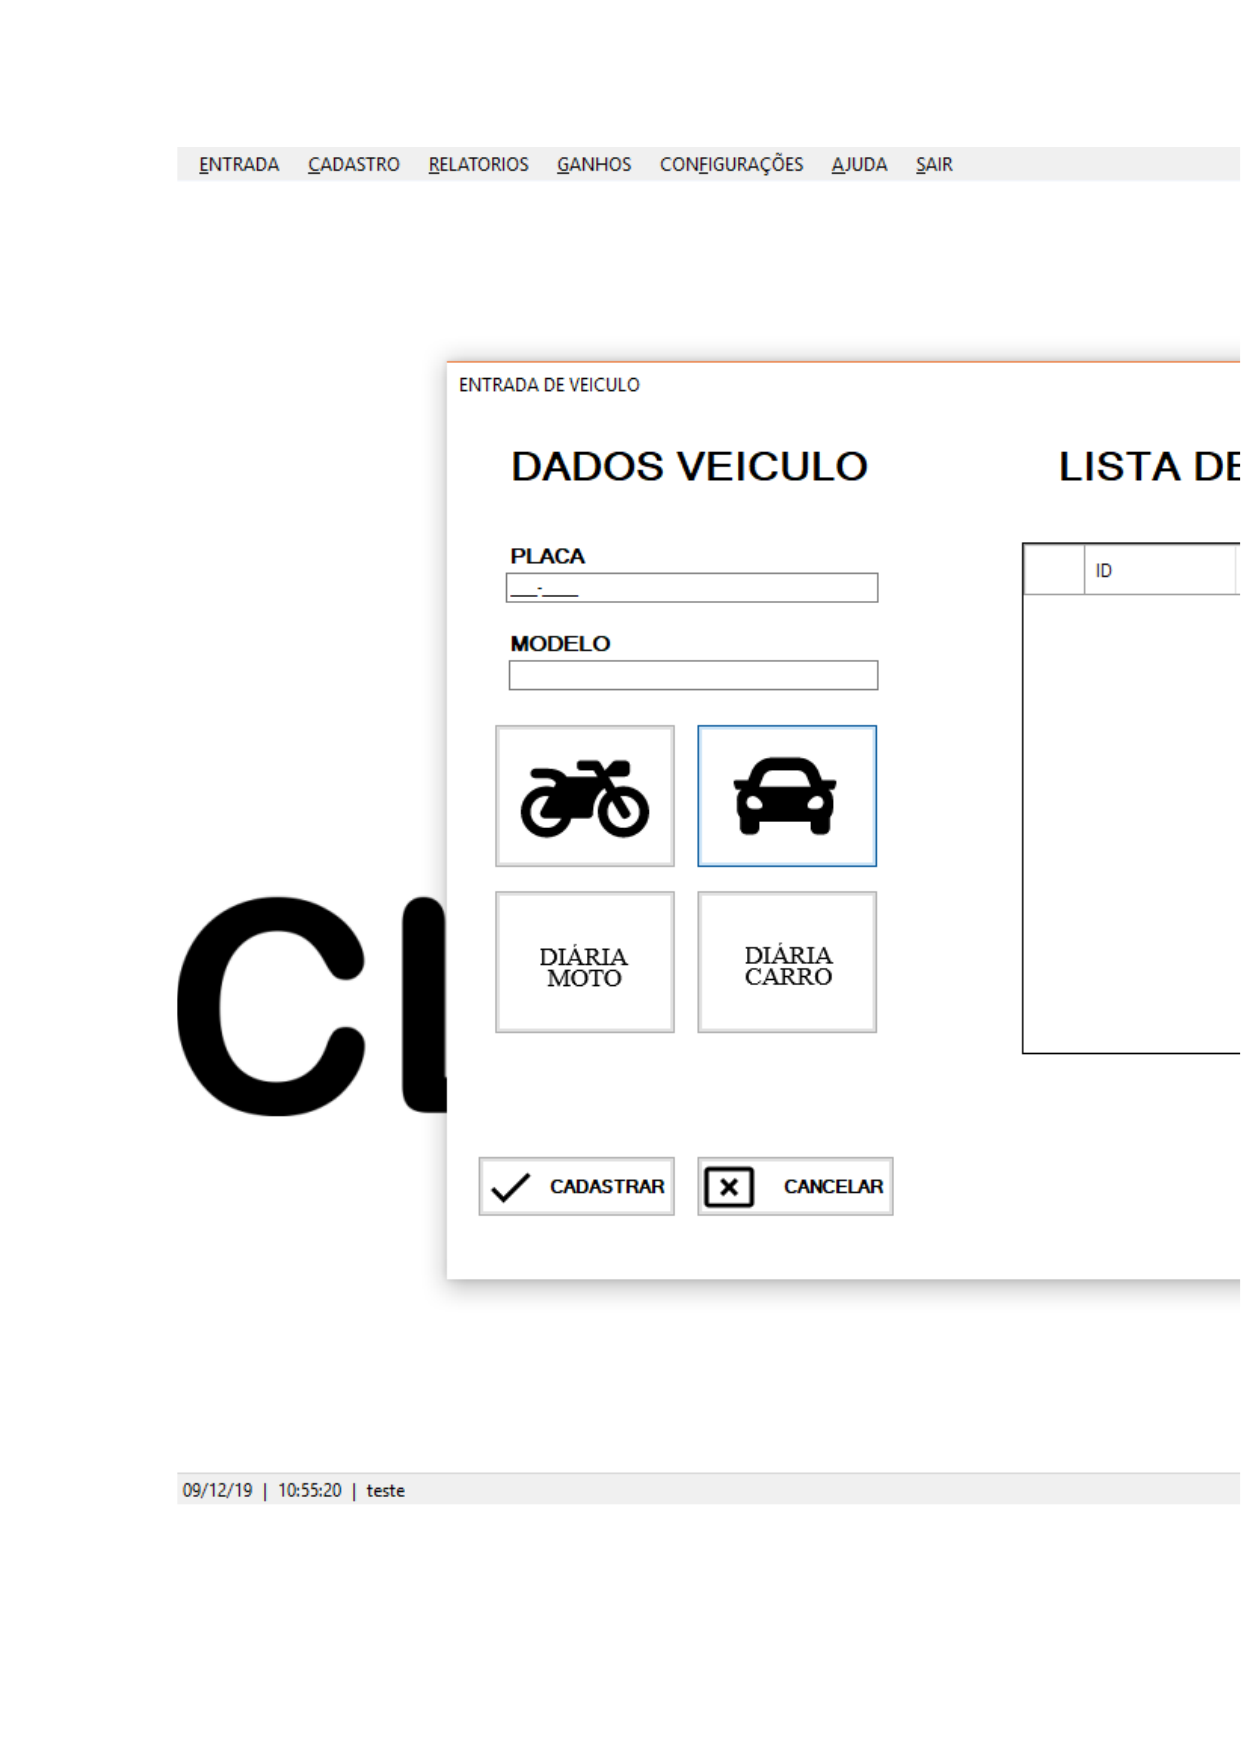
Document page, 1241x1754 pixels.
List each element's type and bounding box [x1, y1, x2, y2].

picture [177, 147, 1241, 1506]
